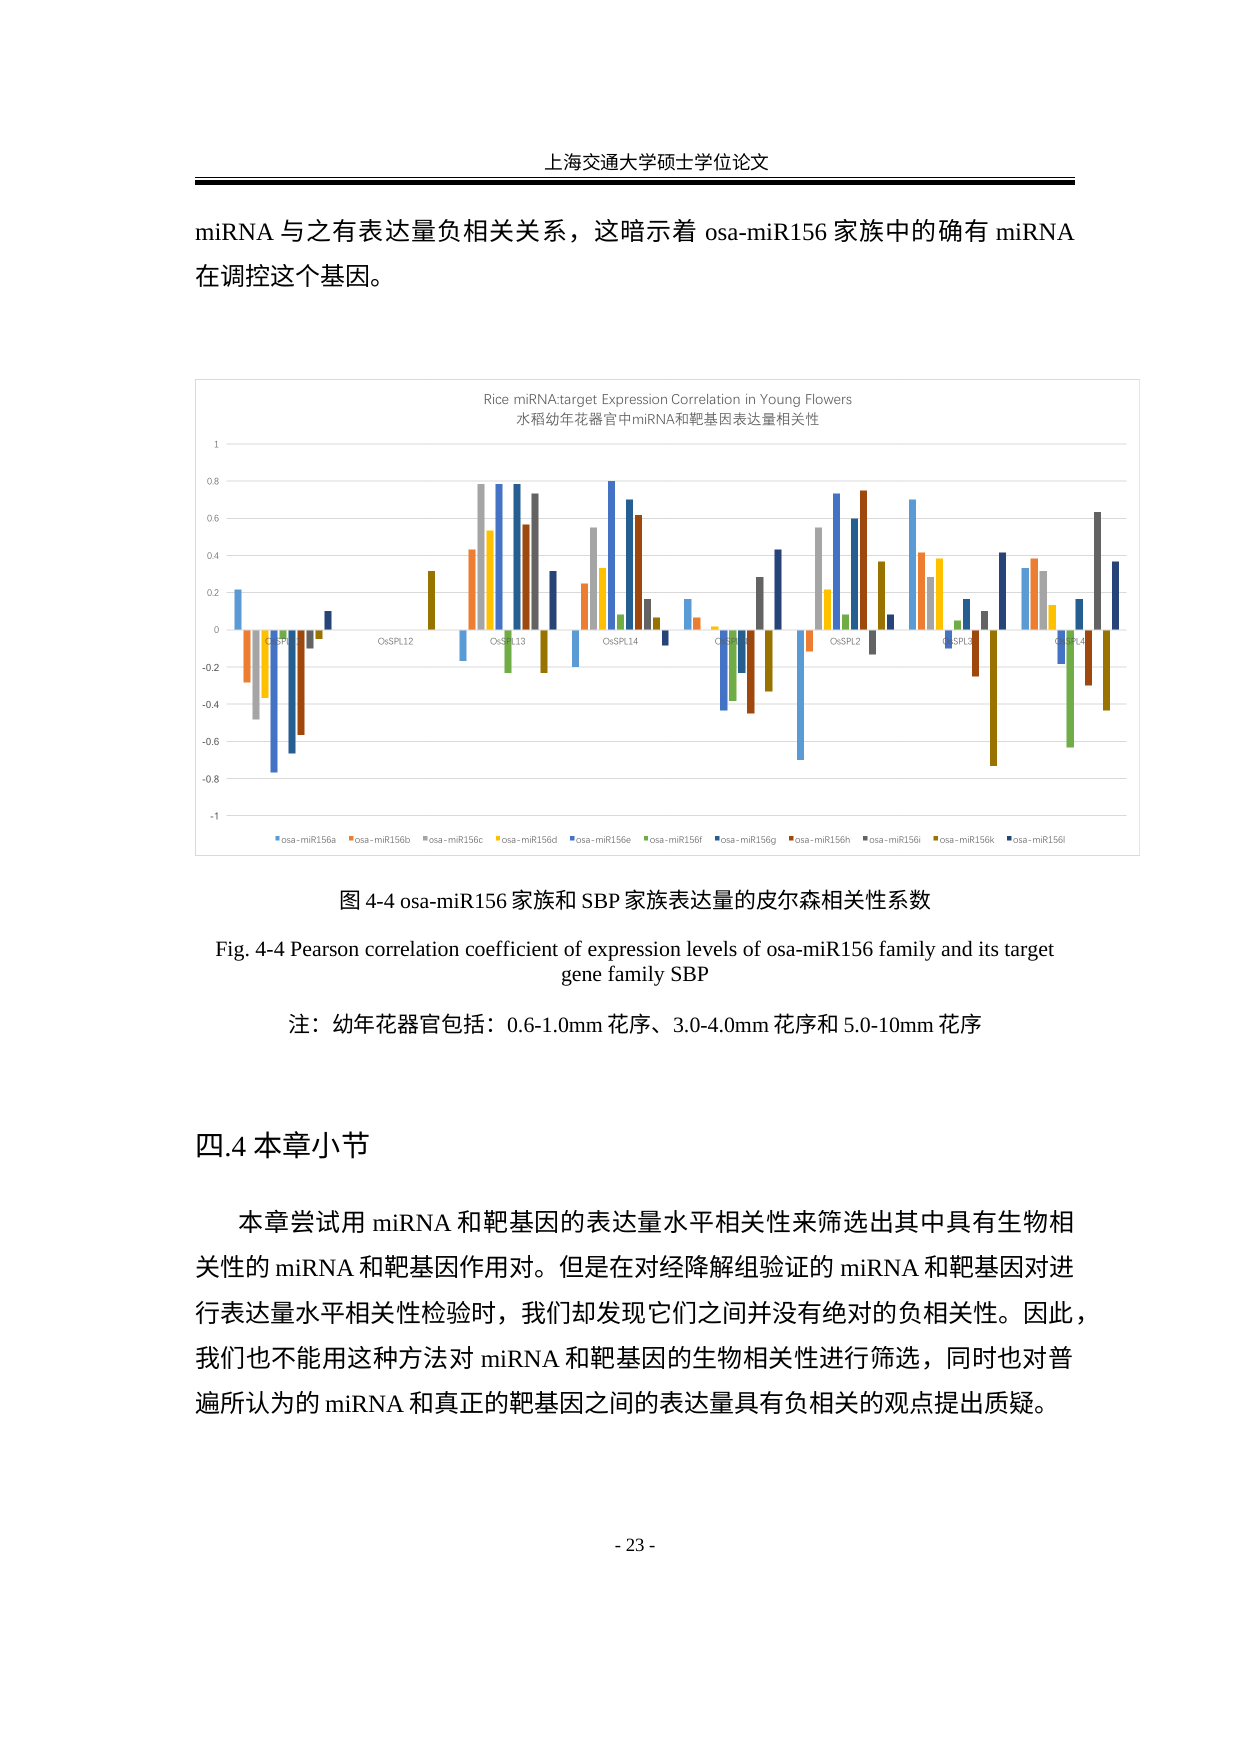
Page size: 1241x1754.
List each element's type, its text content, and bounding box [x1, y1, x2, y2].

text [195, 211, 1075, 292]
text 本章尝试用miRNA和靶基因的表达量水平相关性来筛选出其中具有生物相关性的miRNA和靶基因作用对。但是在对经降解组验证的miRNA和靶基因对进行表达量水平相关性检验时，我们却发现它们之间并没有绝对的负相关性。因此，我们也不能用这种方法对miRNA和靶基因的生物相关性进行筛选，同时也对普遍所认为的miRNA和真正的靶基因之间的表达量具有负相关的观点提出质疑。 [195, 1203, 1075, 1420]
picture [195, 379, 1140, 856]
subtitle 本章小节 [195, 1123, 1075, 1165]
text 图4-4 osa-miR156家族和SBP家族表达量的皮尔森相关性系数 [195, 883, 1075, 915]
text Fig. 4-4 Pearson correlation coefficient of expression levels of osa-miR156 family and its target gene family SBP [195, 936, 1075, 986]
text 注：幼年花器官包括：0.6-1.0mm花序、3.0-4.0mm花序和5.0-10mm花序 [195, 1007, 1075, 1039]
